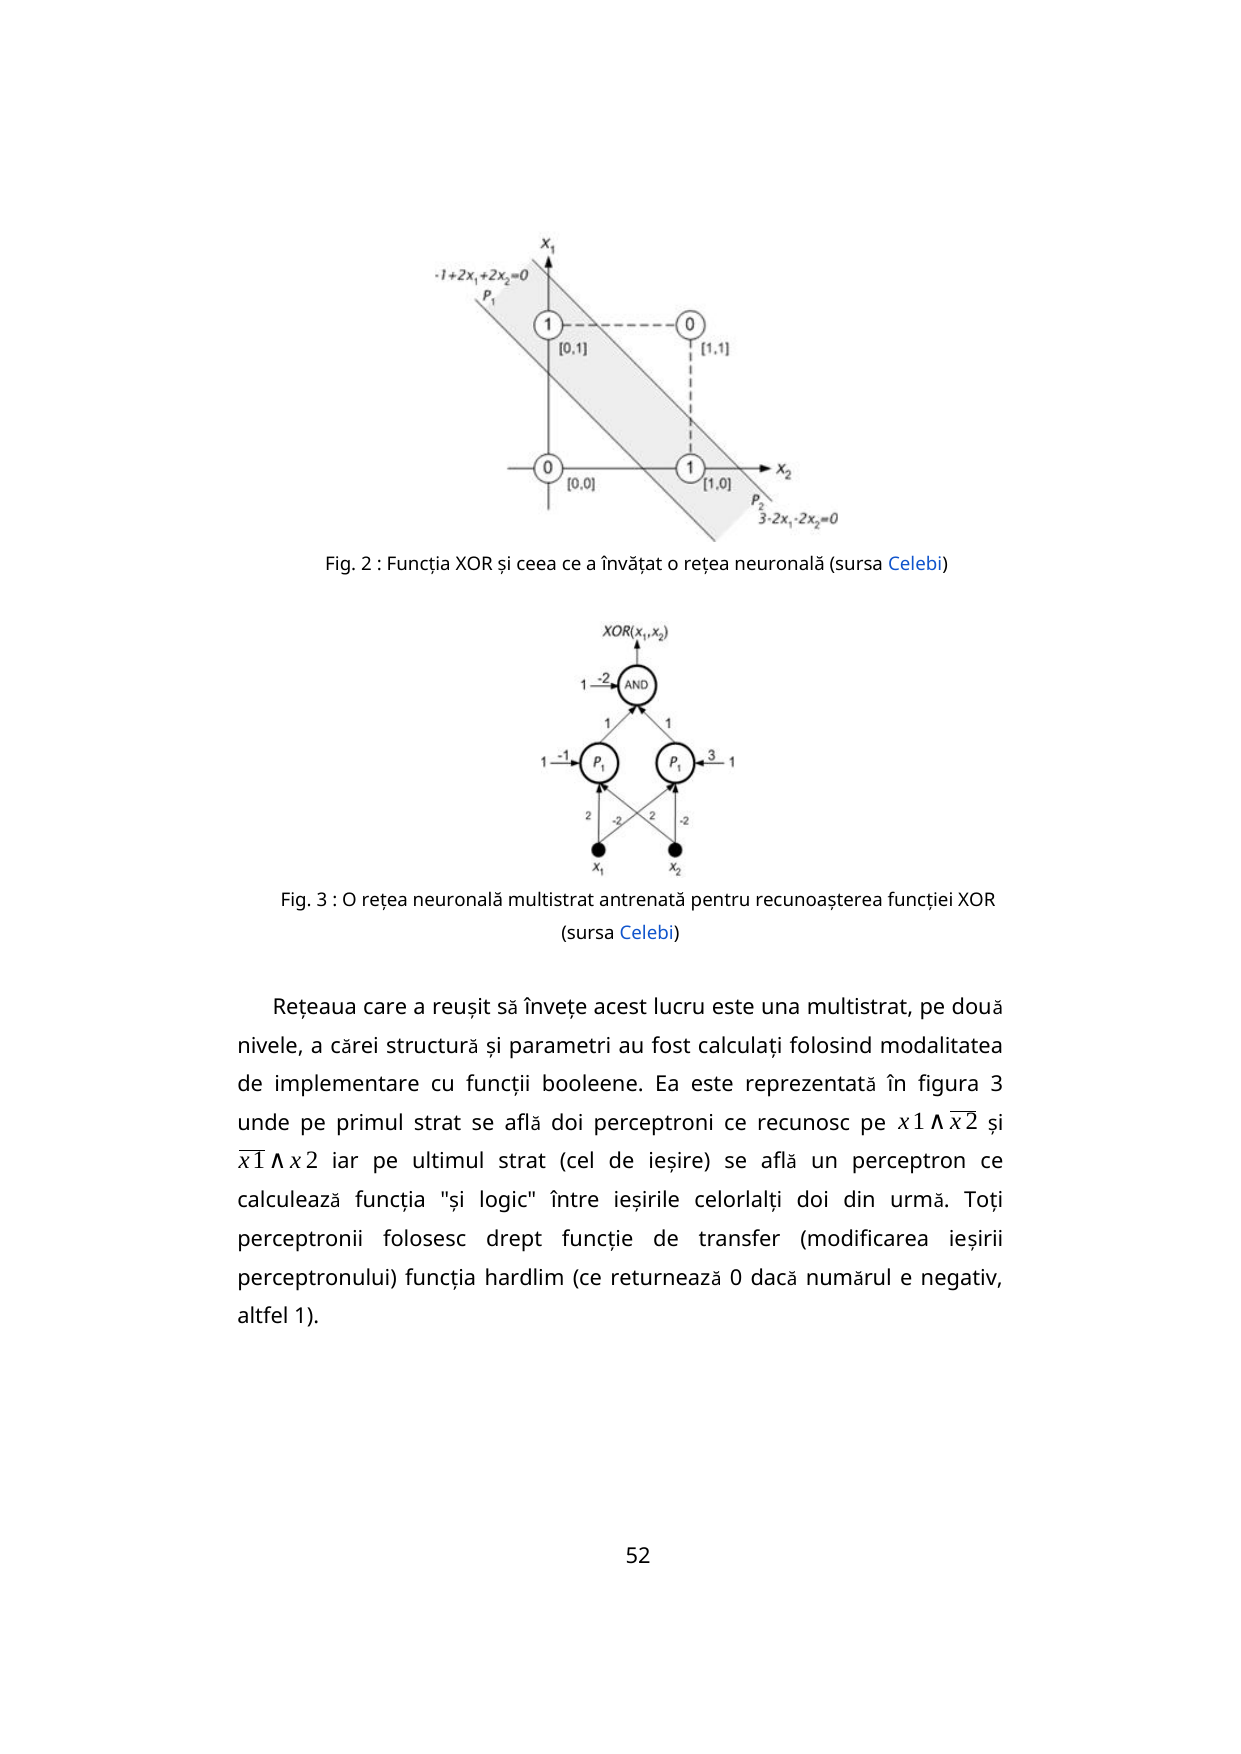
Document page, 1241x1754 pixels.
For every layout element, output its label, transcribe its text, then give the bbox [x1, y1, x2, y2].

text Fig. 2 : Funcția XOR și ceea ce a învățat o rețea neuronală (sursa Celebi) [234, 550, 1003, 576]
text Rețeaua care a reușit să învețe acest lucru este una multistrat, pe două nivele, a cărei structură și parametri au fost calculați folosind modalitatea de implementare cu funcții booleene. Ea este reprezentată în figura 3 unde pe primul strat se află doi perceptroni ce recunosc pe și iar pe ultimul strat (cel de ieșire) se află un perceptron ce calculează funcția "și logic" între ieșirile celorlalți doi din urmă. Toți perceptronii folosesc drept funcție de transfer (modificarea ieșirii perceptronului) funcția hardlim (ce returnează 0 dacă numărul e negativ, altfel 1). [237, 991, 1003, 1330]
text Fig. 3 : O rețea neuronală multistrat antrenată pentru recunoașterea funcției XOR (sursa Celebi) [237, 886, 1003, 945]
picture [540, 621, 736, 878]
picture [434, 231, 838, 542]
